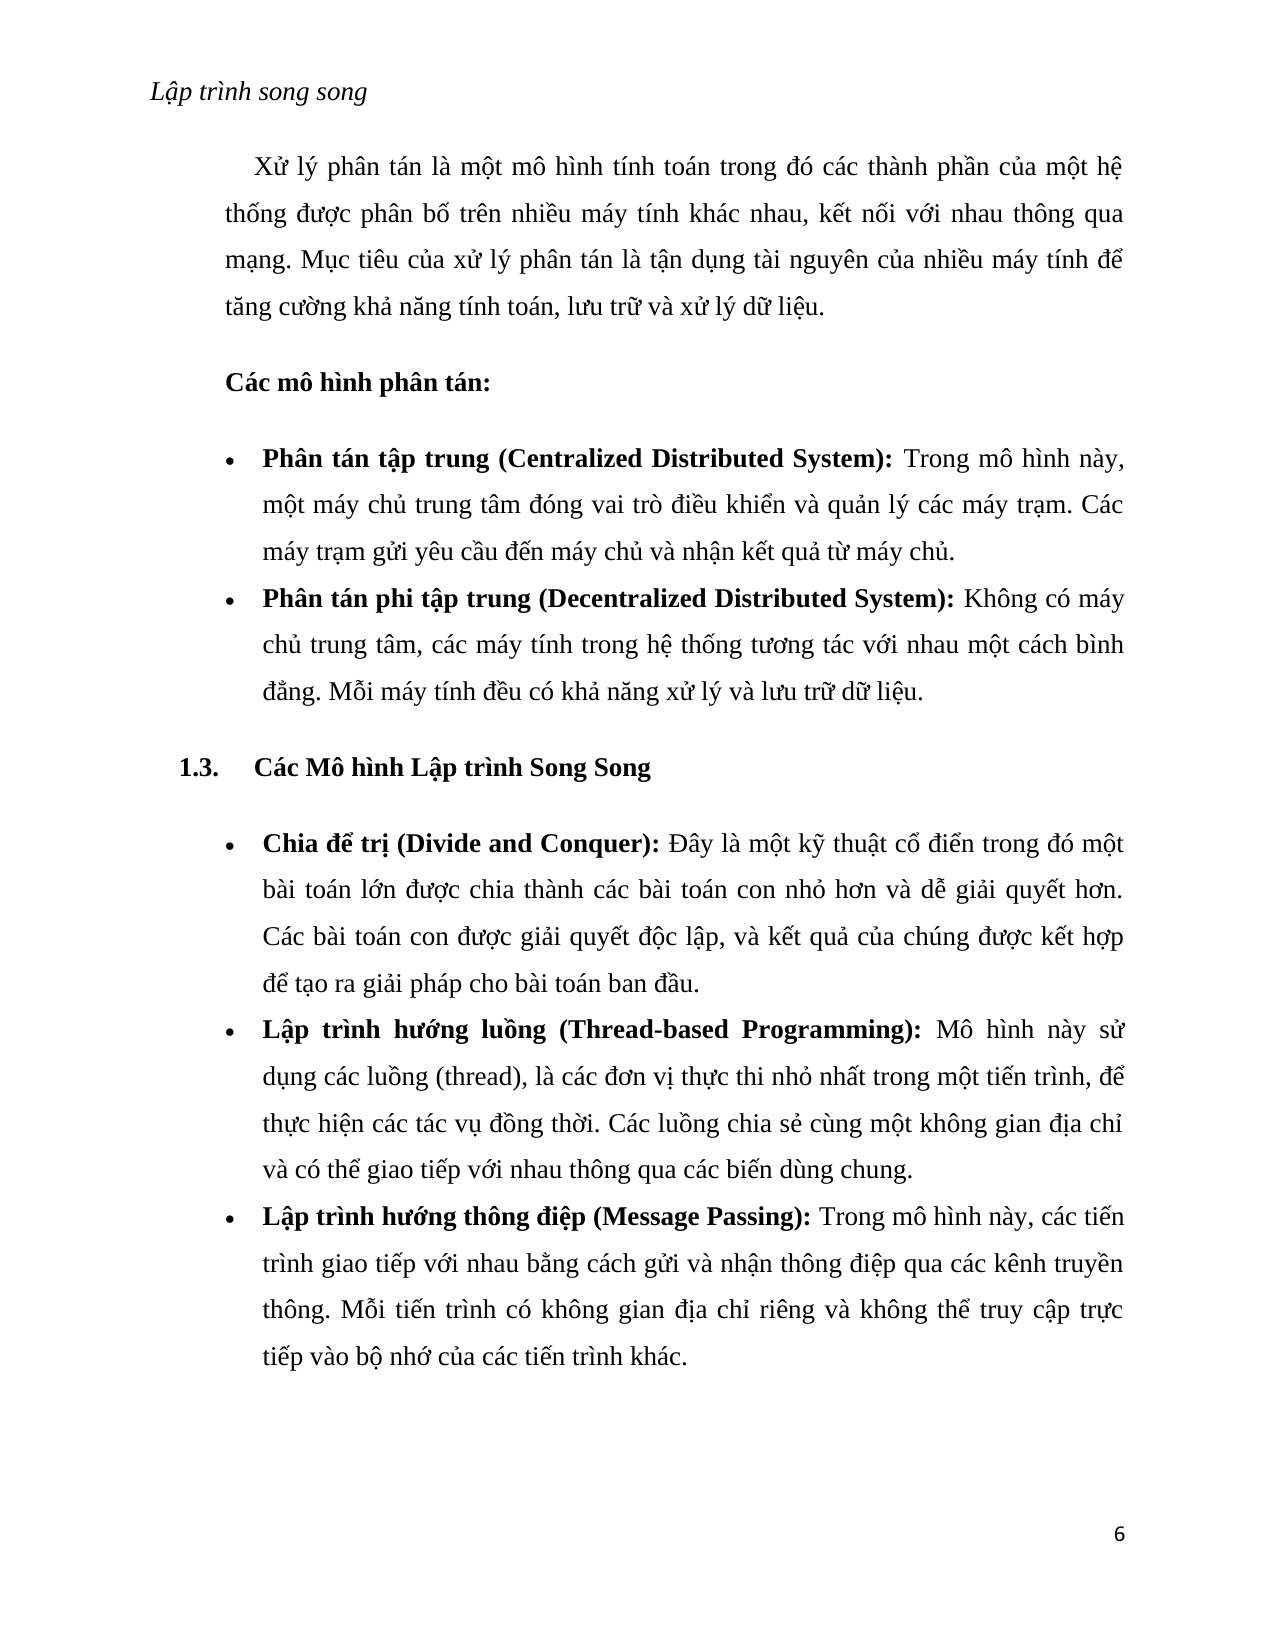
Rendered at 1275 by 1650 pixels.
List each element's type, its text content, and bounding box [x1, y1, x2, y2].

list Phân tán tập trung (Centralized Distributed System): Trong mô hình này, một máy chủ trung tâm đóng vai trò điều khiển và quản lý các máy trạm. Các máy trạm gửi yêu cầu đến máy chủ và nhận kết quả từ máy chủ. [225, 442, 1125, 566]
list Phân tán phi tập trung (Decentralized Distributed System): Không có máy chủ trung tâm, các máy tính trong hệ thống tương tác với nhau một cách bình đẳng. Mỗi máy tính đều có khả năng xử lý và lưu trữ dữ liệu. [225, 582, 1125, 706]
list Lập trình hướng luồng (Thread-based Programming): Mô hình này sử dụng các luồng (thread), là các đơn vị thực thi nhỏ nhất trong một tiến trình, để thực hiện các tác vụ đồng thời. Các luồng chia sẻ cùng một không gian địa chỉ và có thể giao tiếp với nhau thông qua các biến dùng chung. [225, 1013, 1125, 1184]
list Các Mô hình Lập trình Song Song [178, 751, 1125, 782]
list Chia để trị (Divide and Conquer): Đây là một kỹ thuật cổ điển trong đó một bài toán lớn được chia thành các bài toán con nhỏ hơn và dễ giải quyết hơn. Các bài toán con được giải quyết độc lập, và kết quả của chúng được kết hợp để tạo ra giải pháp cho bài toán ban đầu. [225, 827, 1125, 998]
text Xử lý phân tán là một mô hình tính toán trong đó các thành phần của một hệ thống được phân bố trên nhiều máy tính khác nhau, kết nối với nhau thông qua mạng. Mục tiêu của xử lý phân tán là tận dụng tài nguyên của nhiều máy tính để tăng cường khả năng tính toán, lưu trữ và xử lý dữ liệu. [225, 150, 1125, 321]
text Các mô hình phân tán: [150, 366, 1125, 397]
list Lập trình hướng thông điệp (Message Passing): Trong mô hình này, các tiến trình giao tiếp với nhau bằng cách gửi và nhận thông điệp qua các kênh truyền thông. Mỗi tiến trình có không gian địa chỉ riêng và không thể truy cập trực tiếp vào bộ nhớ của các tiến trình khác. [225, 1200, 1125, 1371]
